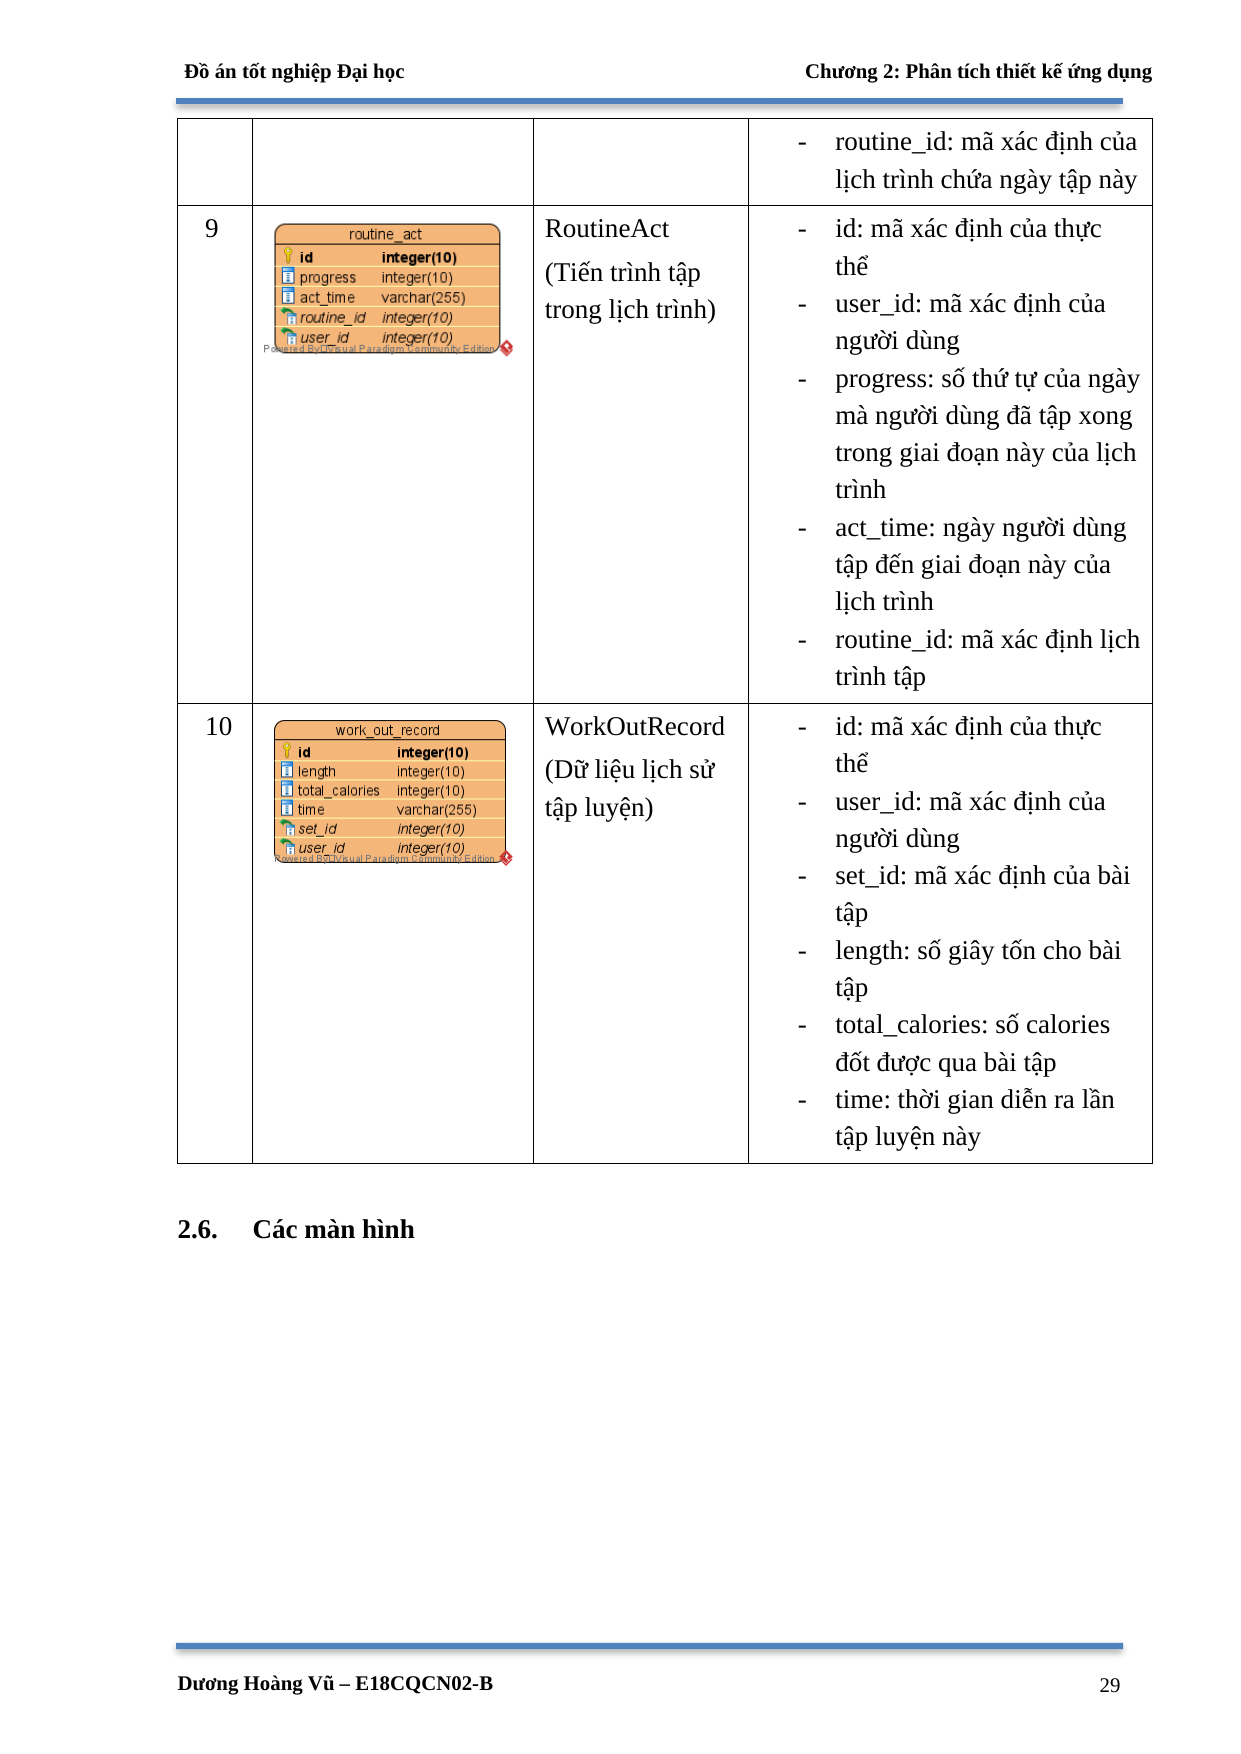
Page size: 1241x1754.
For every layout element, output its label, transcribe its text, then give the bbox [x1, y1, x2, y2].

table_cell [178, 119, 252, 205]
picture [263, 212, 513, 366]
table_cell id: mã xác định của thực thể user_id: mã xác định của người dùng progress: số thứ tự của ngày mà người dùng đã tập xong trong giai đoạn này của lịch trình act_time: ngày người dùng tập đến giai đoạn này của lịch trình routine_id: mã xác định lịch trình tập [749, 206, 1152, 703]
table_cell [178, 206, 252, 703]
table_cell WorkOutRecord (Dữ liệu lịch sử tập luyện) [534, 704, 748, 1163]
list Các màn hình [177, 1214, 1122, 1245]
table_cell RoutineAct (Tiến trình tập trong lịch trình) [534, 206, 748, 703]
table_cell [253, 704, 533, 1163]
table_cell id: mã xác định của thực thể user_id: mã xác định của người dùng set_id: mã xác định của bài tập length: số giây tốn cho bài tập total_calories: số calories đốt được qua bài tập time: thời gian diễn ra lần tập luyện này [749, 704, 1152, 1163]
picture [263, 710, 518, 875]
table_cell [253, 119, 533, 205]
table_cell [534, 119, 748, 205]
table_cell [253, 206, 533, 703]
table_cell [178, 704, 252, 1163]
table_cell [749, 119, 1152, 205]
